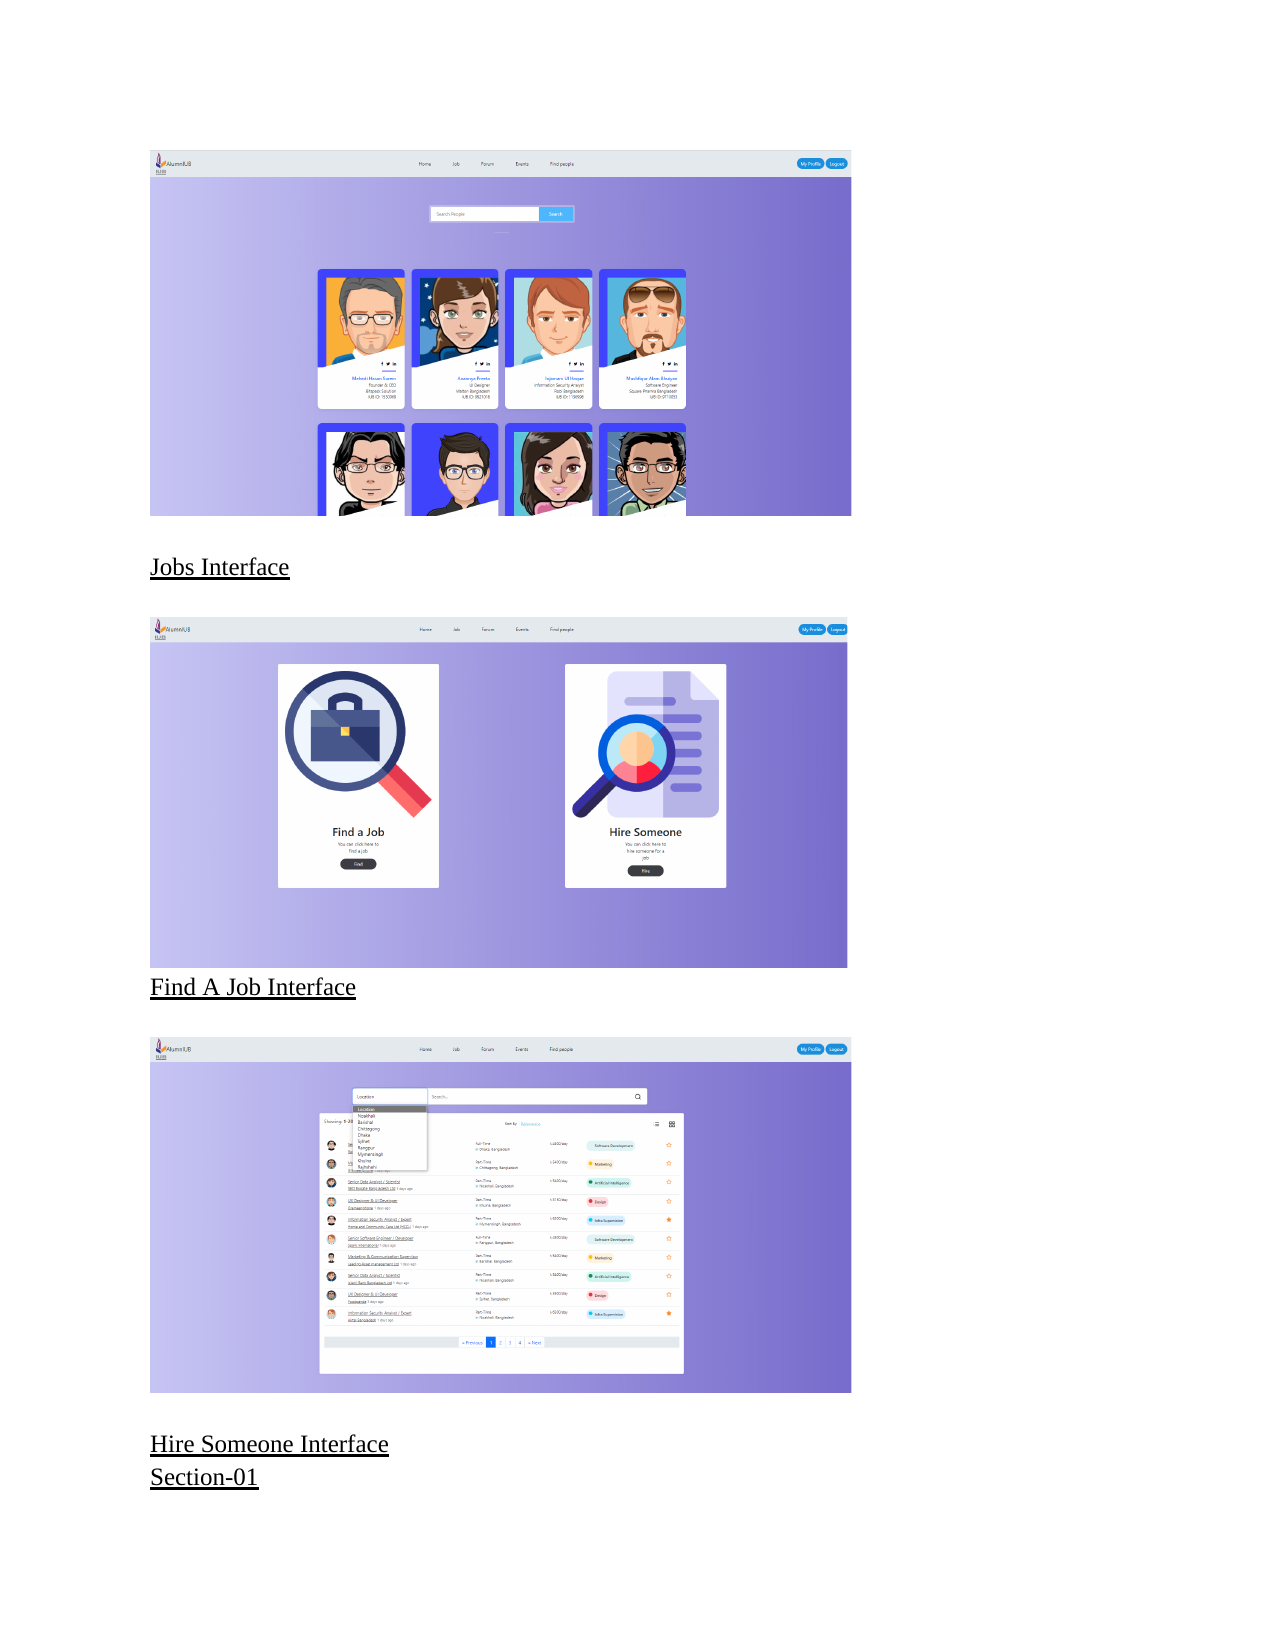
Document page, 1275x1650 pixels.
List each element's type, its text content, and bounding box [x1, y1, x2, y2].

text Section-01 [150, 1462, 1125, 1491]
picture [150, 150, 852, 516]
picture [150, 1037, 852, 1393]
text Jobs Interface [150, 552, 1125, 581]
text Hire Someone Interface [150, 1429, 1125, 1458]
text Find A Job Interface [150, 972, 1125, 1001]
picture [150, 617, 848, 968]
